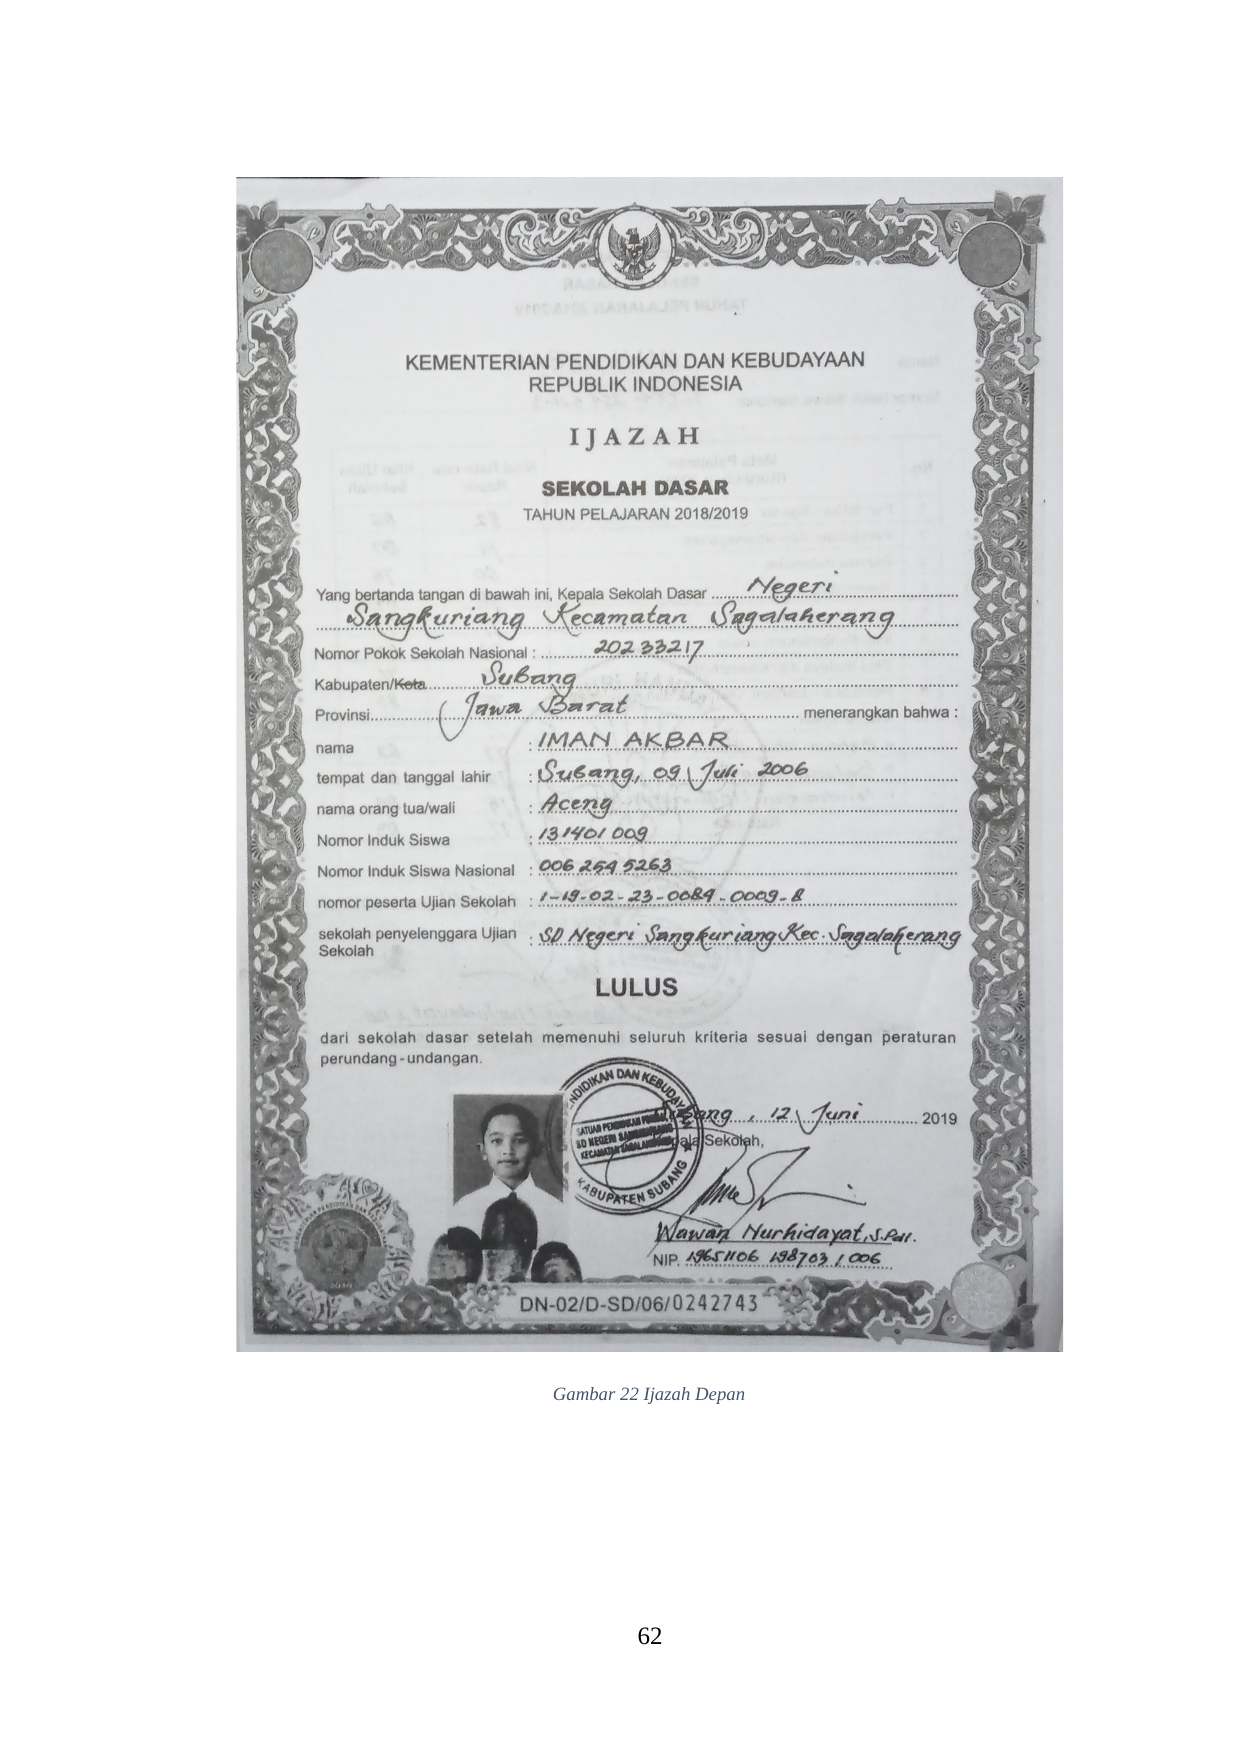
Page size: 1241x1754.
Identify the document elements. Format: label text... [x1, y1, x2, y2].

picture [236, 177, 1064, 1352]
